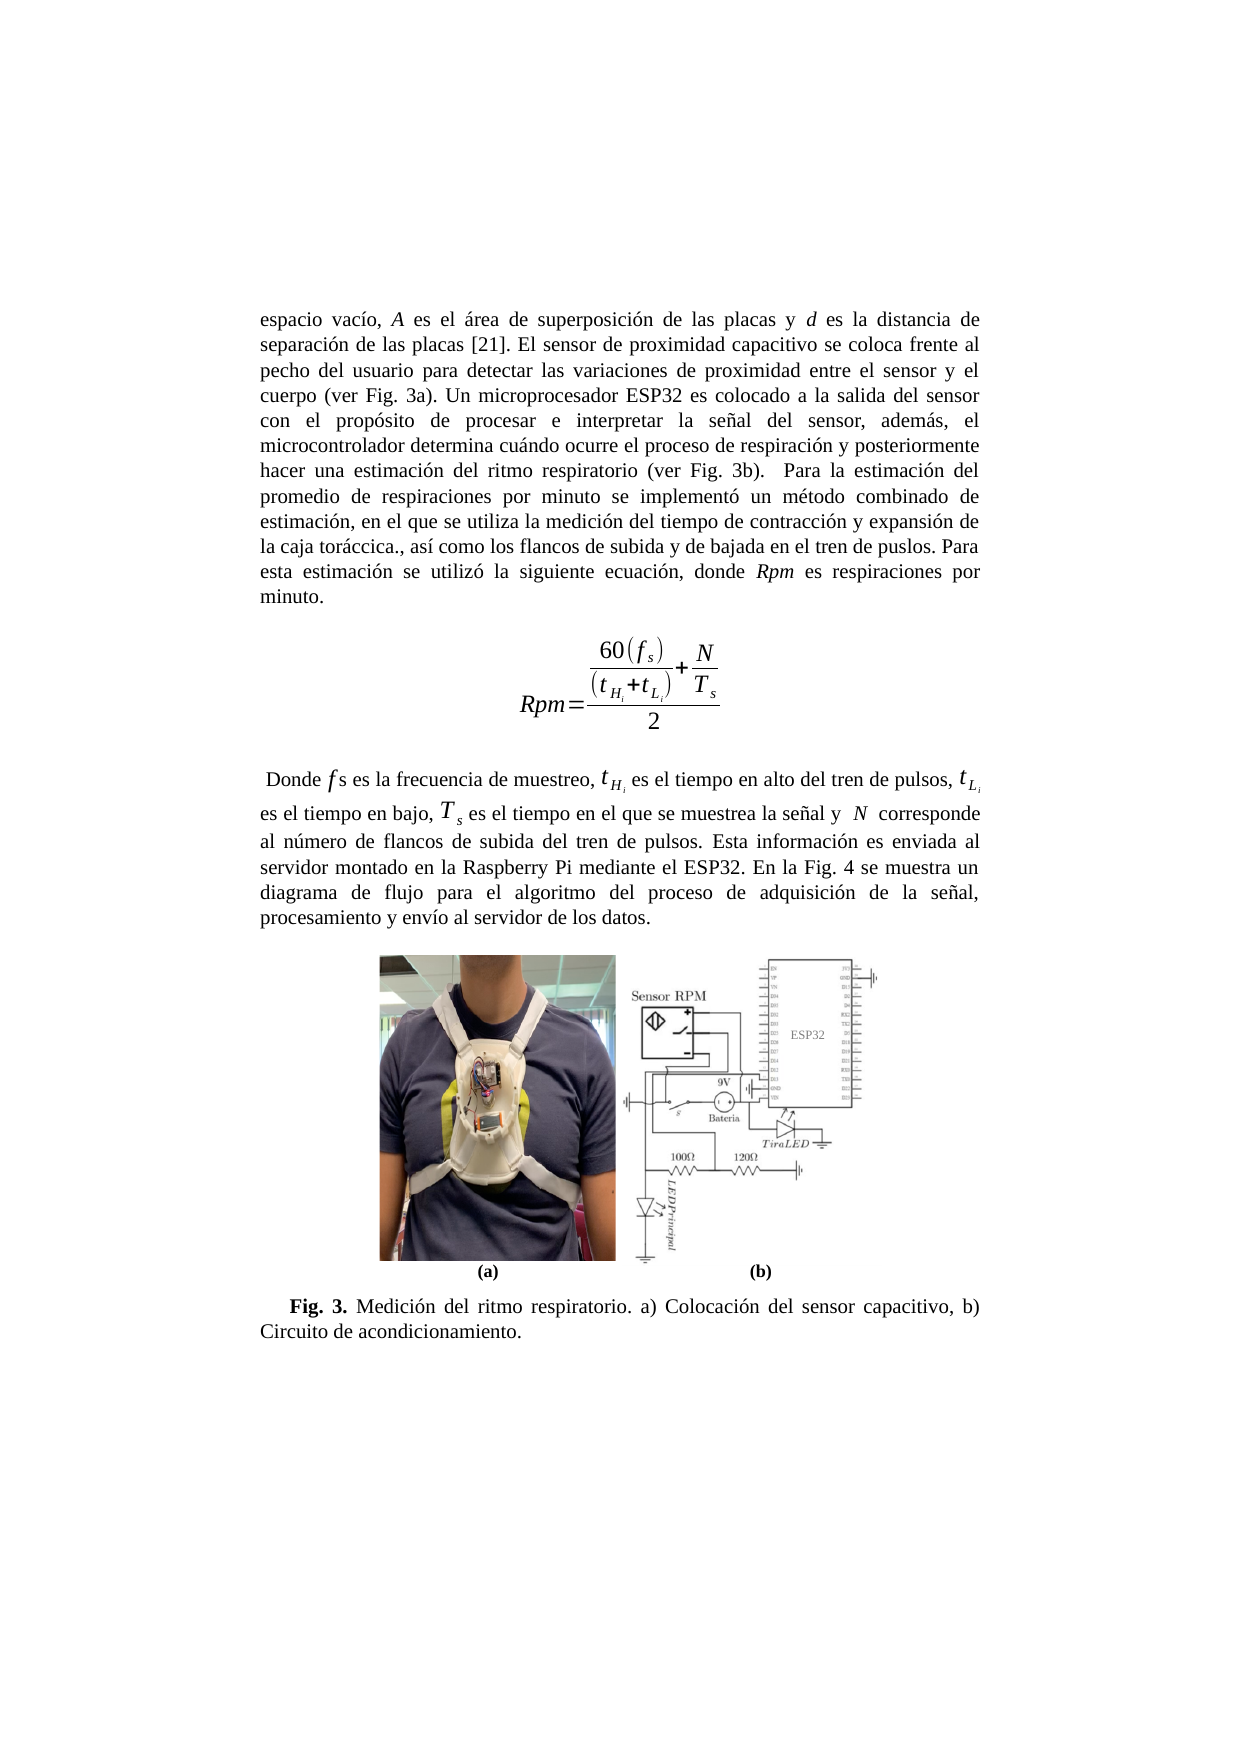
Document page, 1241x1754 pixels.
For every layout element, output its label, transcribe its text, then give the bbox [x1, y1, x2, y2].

text Fig. 3. Medición del ritmo respiratorio. a) Colocación del sensor capacitivo, b) Circuito de acondicionamiento. [260, 1293, 980, 1343]
text Donde s es la frecuencia de muestreo, es el tiempo en alto del tren de pulsos, es el tiempo en bajo, es el tiempo en el que se muestrea la señal y N corresponde al número de flancos de subida del tren de pulsos. Esta información es enviada al servidor montado en la Raspberry Pi mediante el ESP32. En la Fig. 4 se muestra un diagrama de flujo para el algoritmo del proceso de adquisición de la señal, procesamiento y envío al servidor de los datos. [260, 762, 980, 929]
